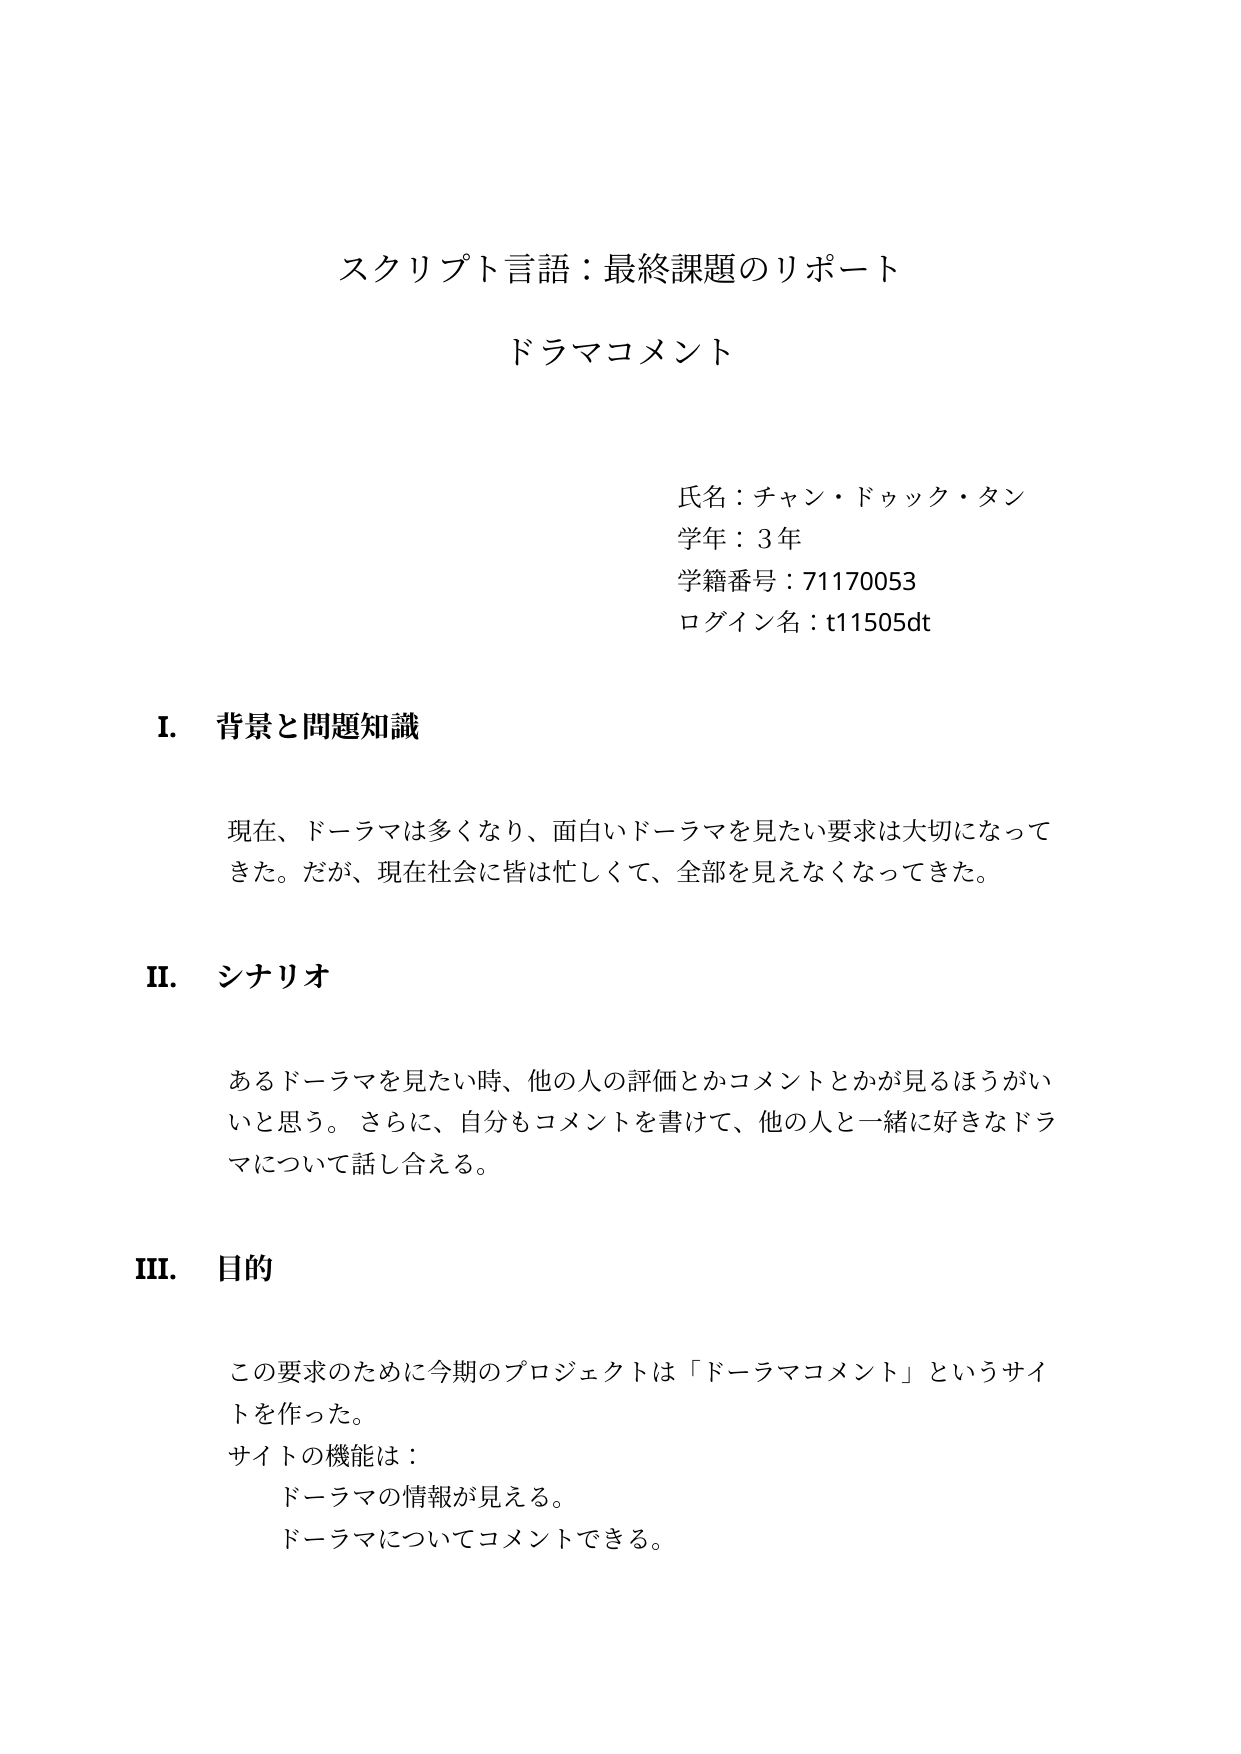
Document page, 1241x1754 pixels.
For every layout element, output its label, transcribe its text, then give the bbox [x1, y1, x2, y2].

text スクリプト言語：最終課題のリポート [177, 225, 1063, 308]
list この要求のために今期のプロジェクトは「ドーラマコメント」というサイトを作った。 [227, 1350, 1063, 1433]
text 学籍番号：71170053 [677, 558, 1063, 600]
list サイトの機能は： [227, 1433, 1063, 1475]
list 背景と問題知識 [177, 683, 1063, 767]
text ログイン名：t11505dt [677, 600, 1063, 642]
text ドラマコメント [177, 308, 1063, 392]
list シナリオ [177, 933, 1063, 1017]
list ドーラマの情報が見える。 [227, 1475, 1063, 1517]
list 目的 [177, 1225, 1063, 1308]
text 学年：３年 [677, 517, 1063, 558]
list あるドーラマを見たい時、他の人の評価とかコメントとかが見るほうがいいと思う。 さらに、自分もコメントを書けて、他の人と一緒に好きなドラマについて話し合える。 [227, 1058, 1063, 1183]
list ドーラマについてコメントできる。 [227, 1517, 1063, 1558]
list 現在、ドーラマは多くなり、面白いドーラマを見たい要求は大切になってきた。だが、現在社会に皆は忙しくて、全部を見えなくなってきた。 [227, 808, 1063, 892]
text 氏名：チャン・ドゥック・タン [677, 475, 1063, 517]
